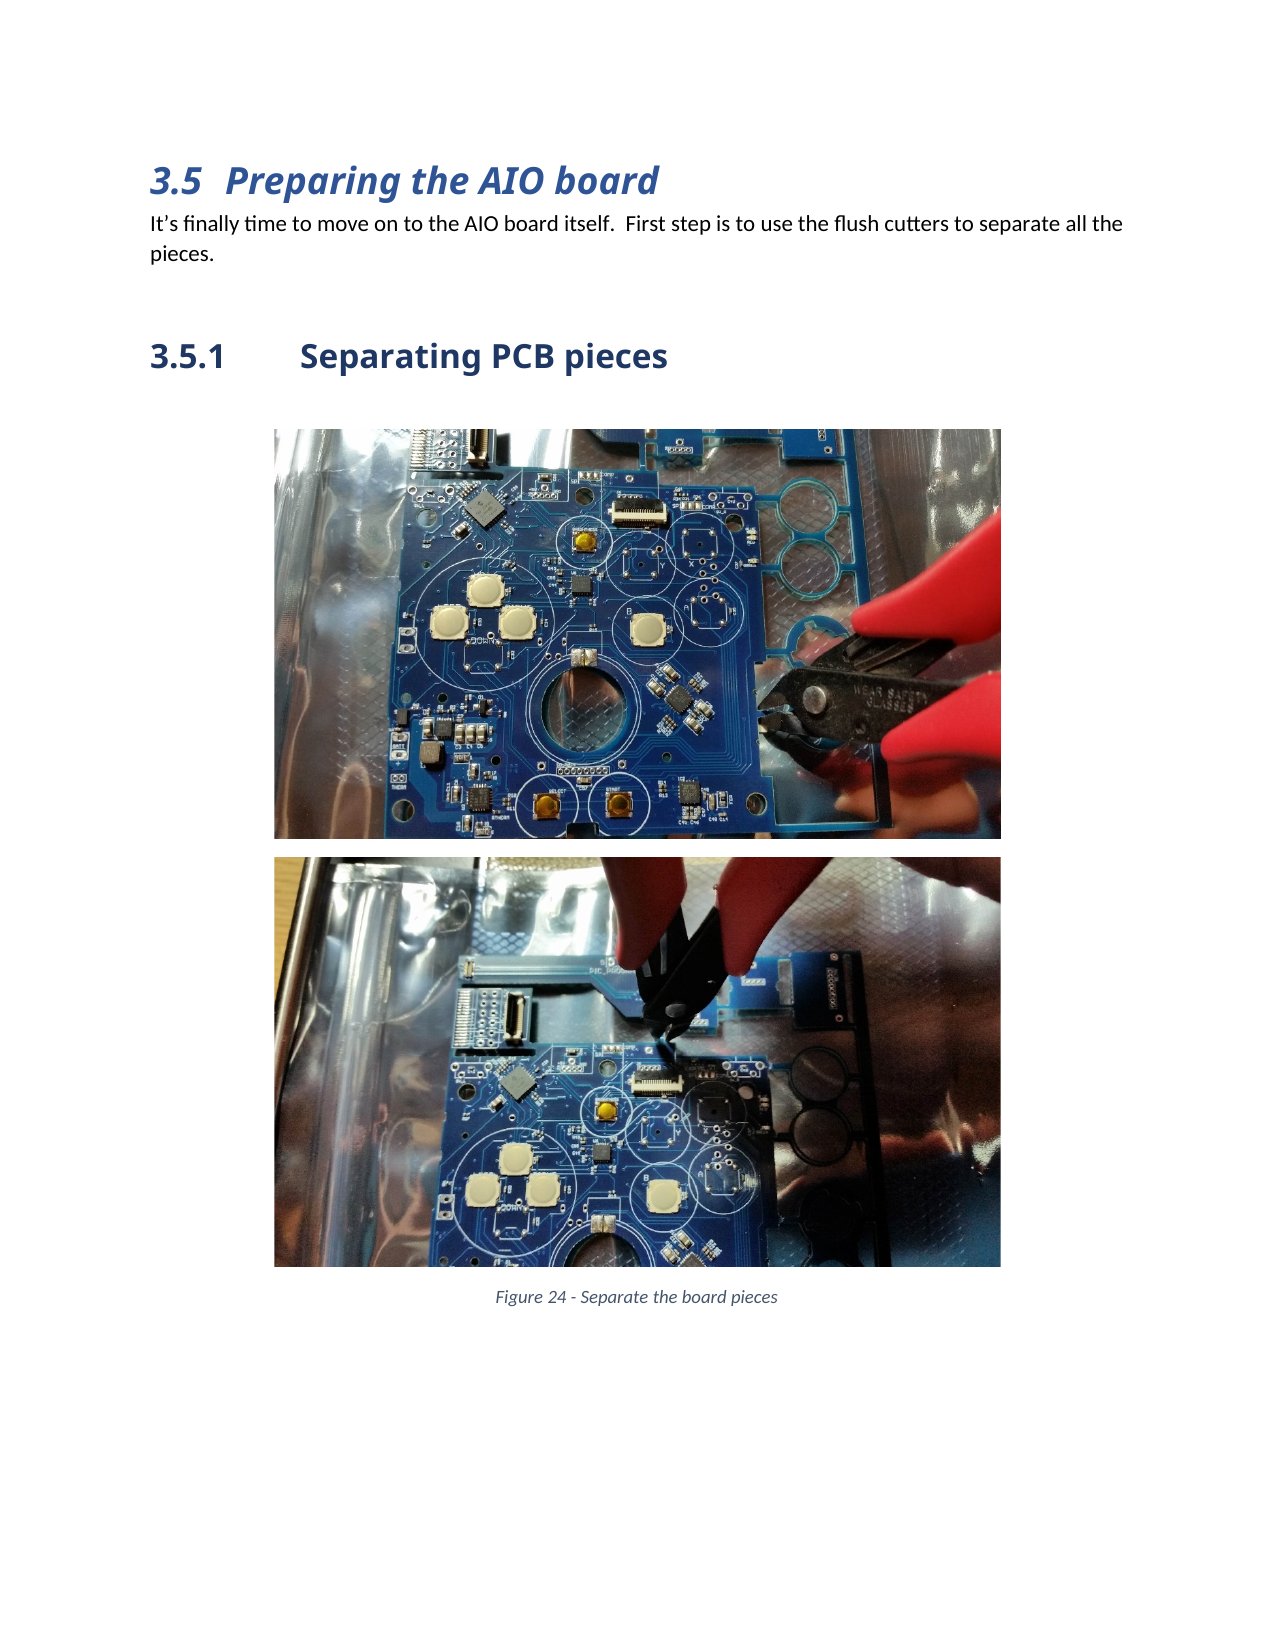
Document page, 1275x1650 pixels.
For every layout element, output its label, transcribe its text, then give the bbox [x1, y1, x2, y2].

text It’s finally time to move on to the AIO board itself. First step is to use the flush cutters to separate all the pieces. [150, 209, 1125, 267]
picture [274, 857, 1001, 1267]
text Figure 24 - Separate the board pieces [150, 1285, 1125, 1308]
subtitle Separating PCB pieces [150, 333, 1125, 379]
subtitle Preparing the AIO board [150, 154, 1125, 205]
picture [274, 429, 1001, 839]
